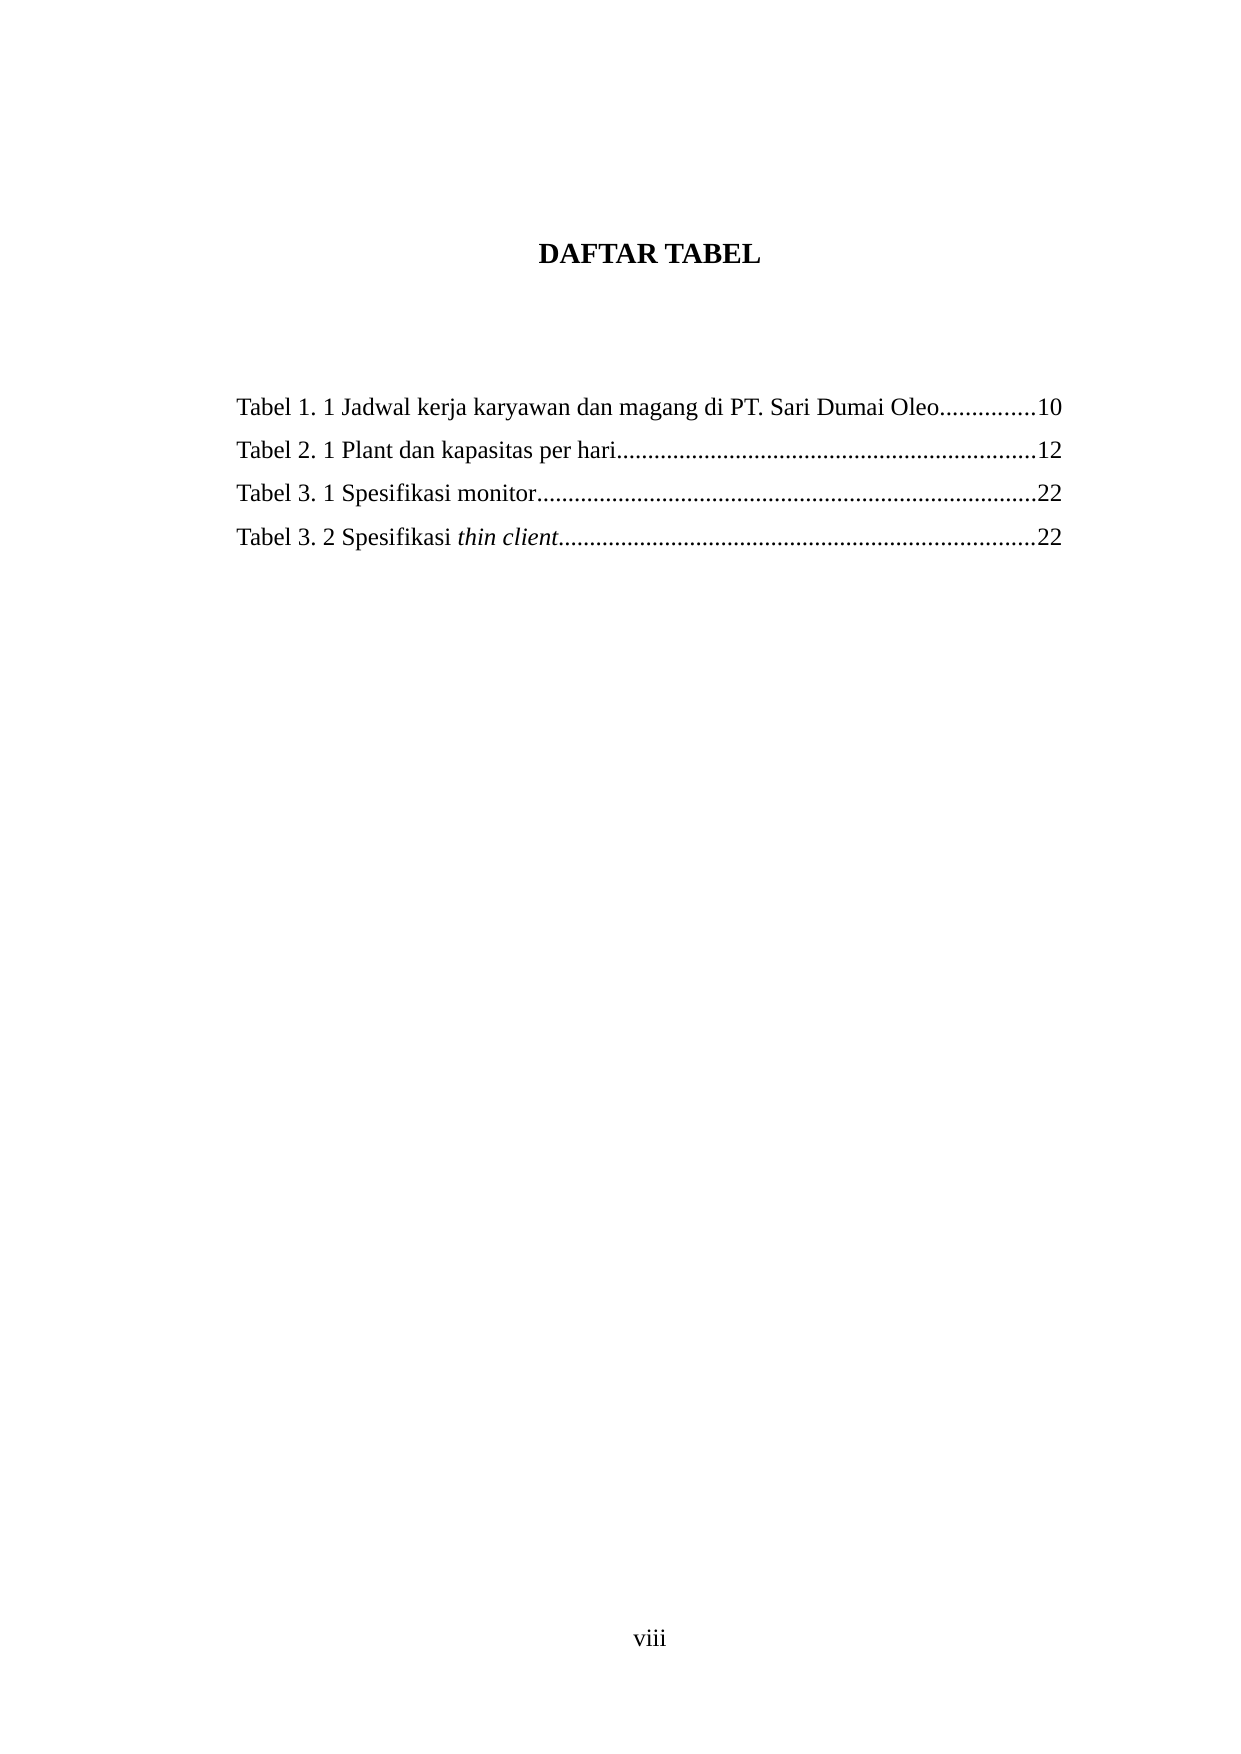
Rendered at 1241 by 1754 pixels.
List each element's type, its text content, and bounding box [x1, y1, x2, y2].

text Tabel 3. 2 Spesifikasi thin client 22 [236, 522, 1063, 550]
text Tabel 3. 1 Spesifikasi monitor 22 [236, 478, 1063, 507]
text Tabel 2. 1 Plant dan kapasitas per hari 12 [236, 435, 1063, 464]
text Tabel 1. 1 Jadwal kerja karyawan dan magang di PT. Sari Dumai Oleo 10 [236, 392, 1063, 421]
subtitle DAFTAR TABEL [236, 236, 1063, 270]
